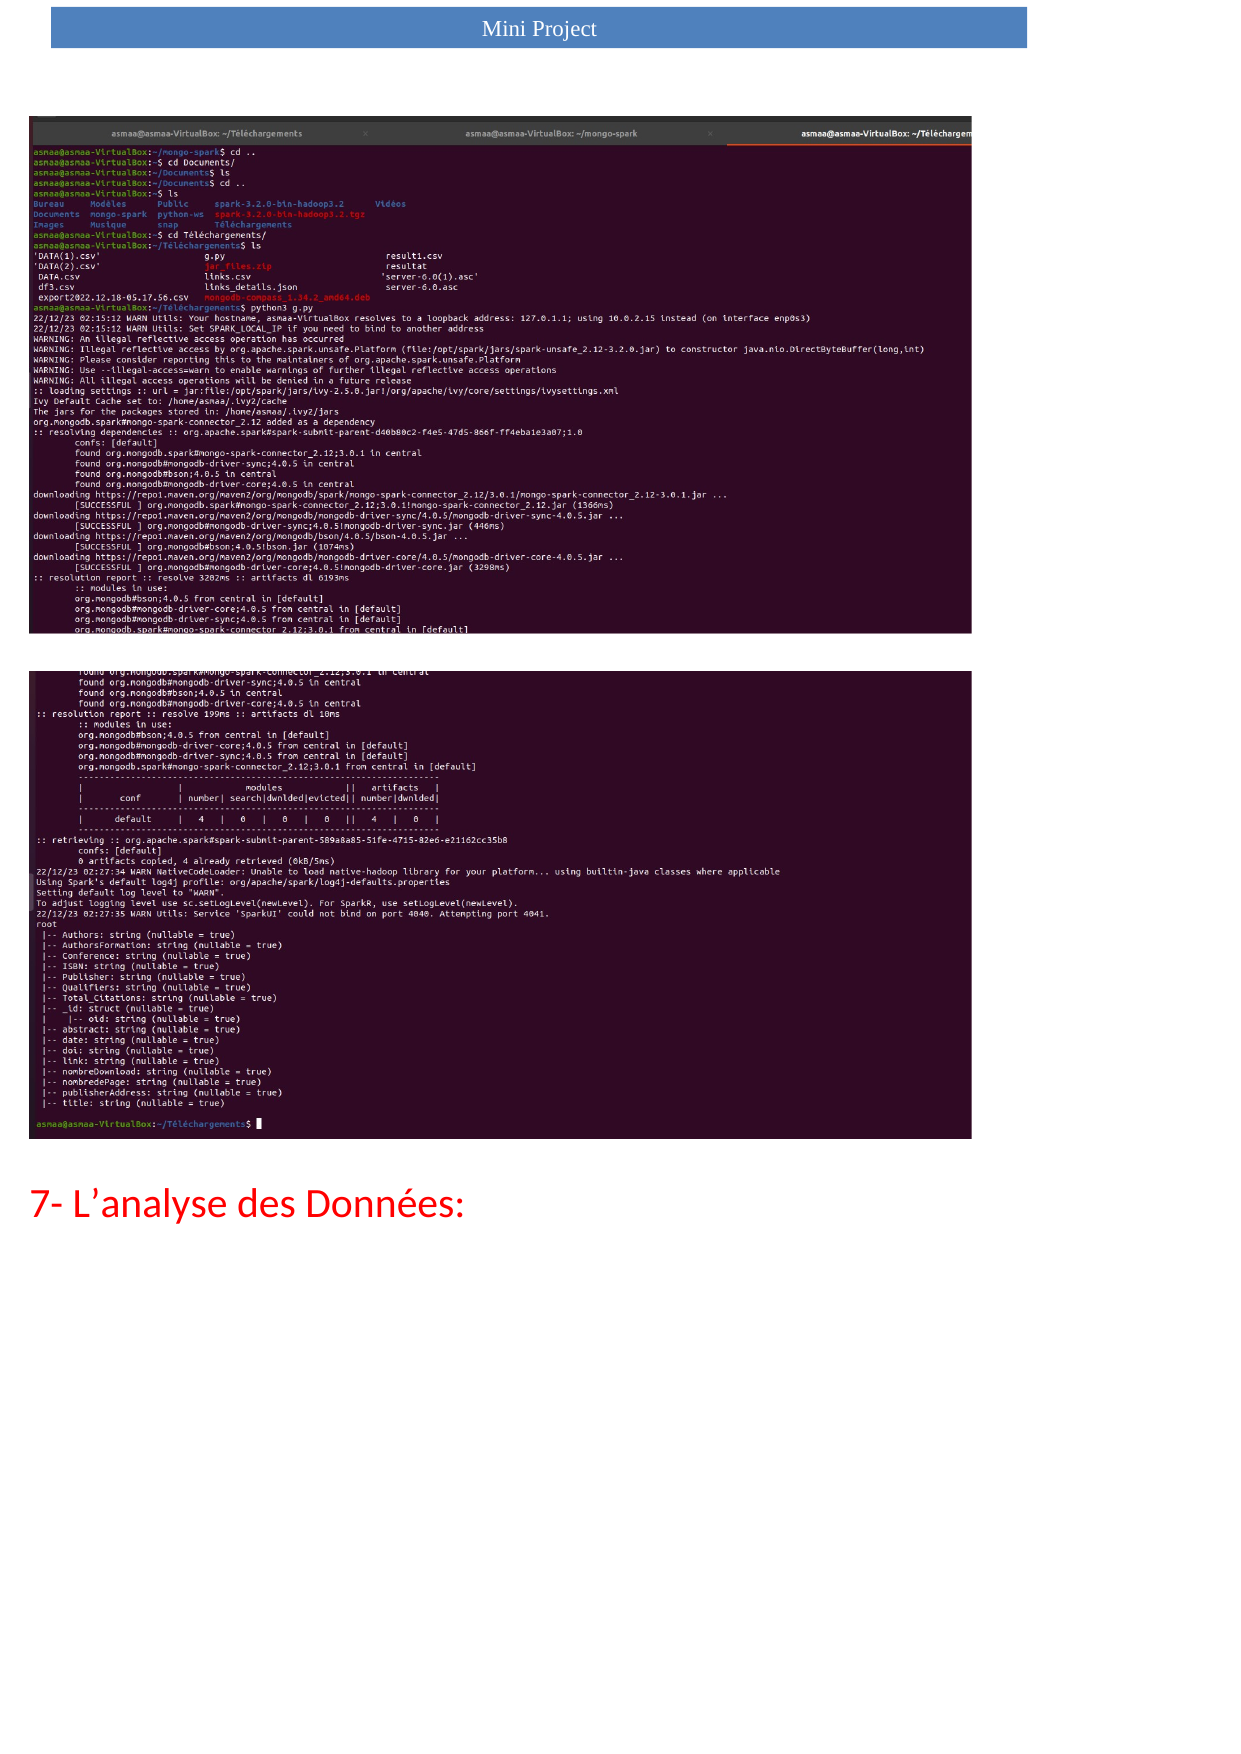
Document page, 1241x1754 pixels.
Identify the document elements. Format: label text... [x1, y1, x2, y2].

picture [29, 116, 972, 634]
text 7- L’analyse des Données: [29, 1177, 1180, 1227]
picture [29, 671, 972, 1139]
